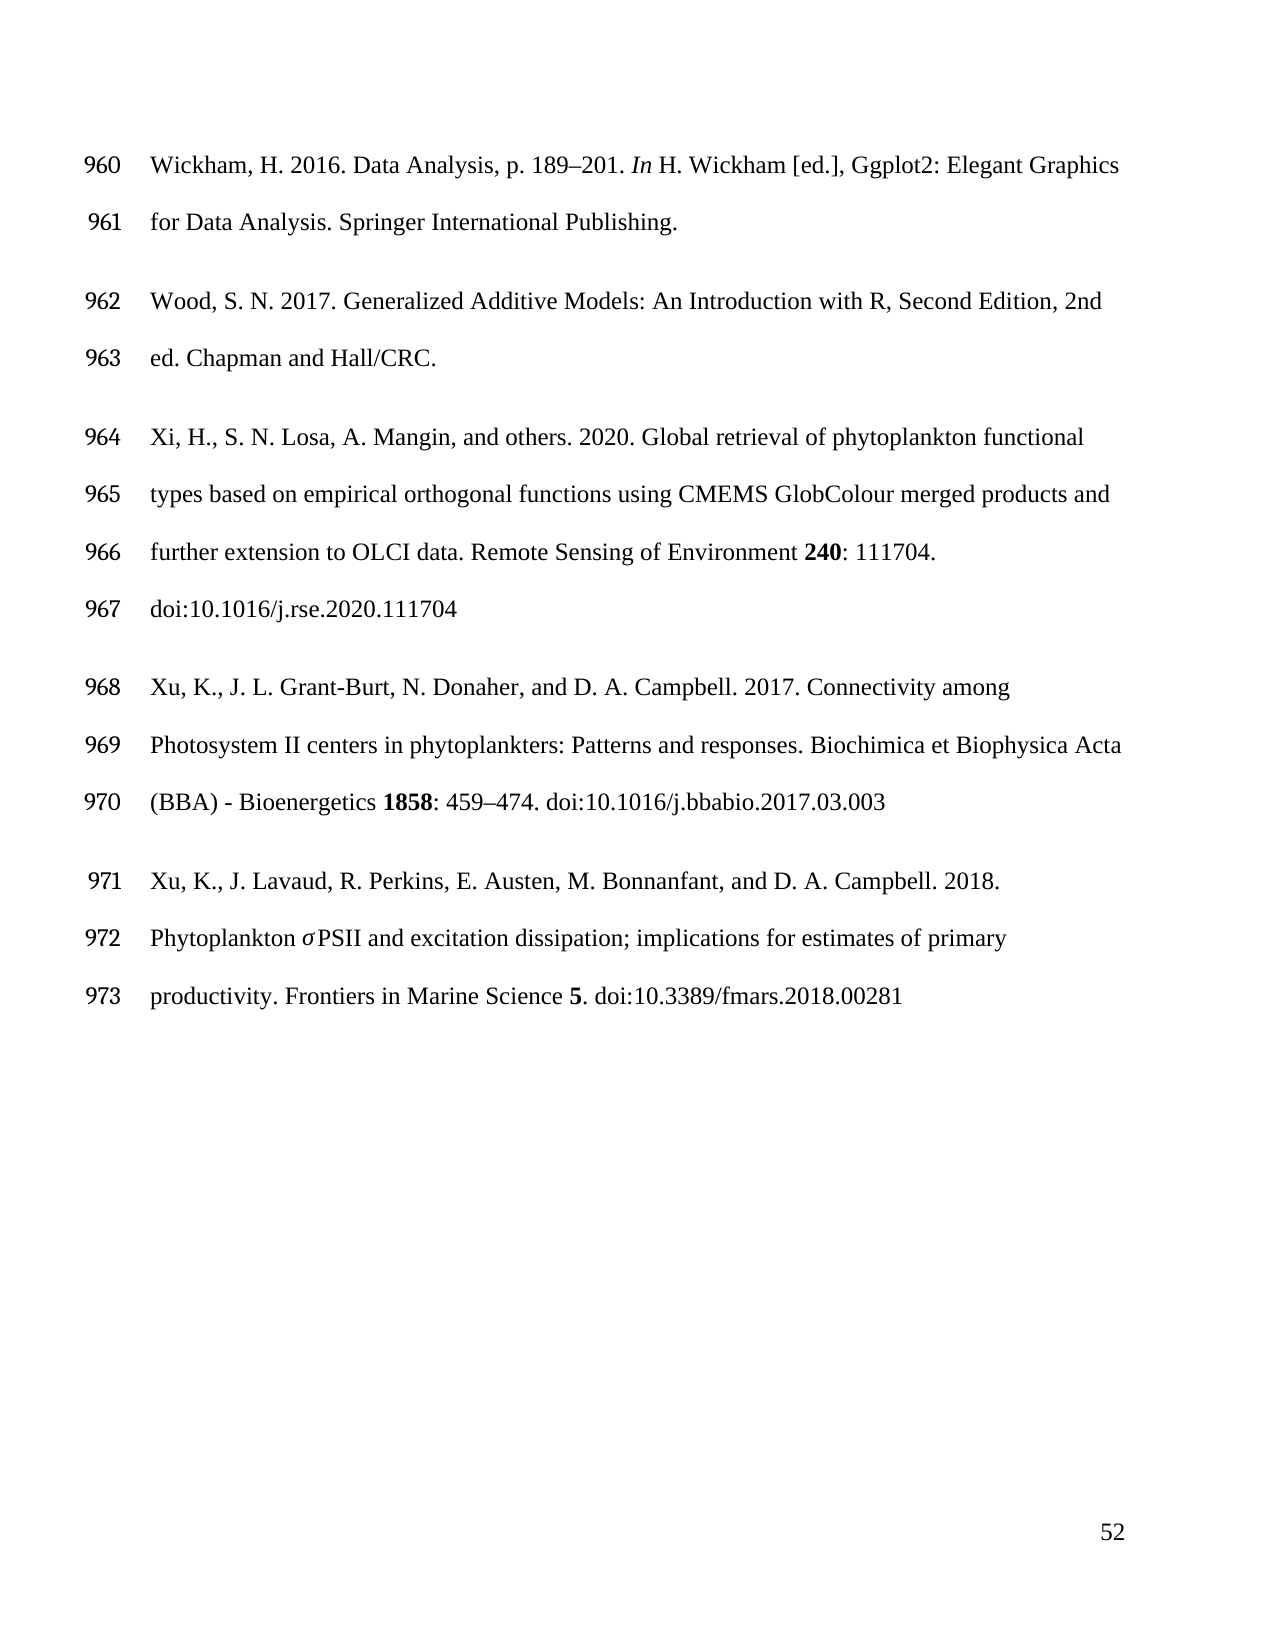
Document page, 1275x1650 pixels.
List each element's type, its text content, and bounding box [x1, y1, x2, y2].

text Wood, S. N. 2017. Generalized Additive Models: An Introduction with R, Second Edition, 2nd ed. Chapman and Hall/CRC. [150, 286, 1125, 372]
text Xi, H., S. N. Losa, A. Mangin, and others. 2020. Global retrieval of phytoplankton functional types based on empirical orthogonal functions using CMEMS GlobColour merged products and further extension to OLCI data. Remote Sensing of Environment 240: 111704. doi:10.1016/j.rse.2020.111704 [150, 422, 1125, 623]
text Wickham, H. 2016. Data Analysis, p. 189–201. In H. Wickham [ed.], Ggplot2: Elegant Graphics for Data Analysis. Springer International Publishing. [150, 150, 1125, 236]
text Xu, K., J. L. Grant-Burt, N. Donaher, and D. A. Campbell. 2017. Connectivity among Photosystem II centers in phytoplankters: Patterns and responses. Biochimica et Biophysica Acta (BBA) - Bioenergetics 1858: 459–474. doi:10.1016/j.bbabio.2017.03.003 [150, 672, 1125, 816]
text Xu, K., J. Lavaud, R. Perkins, E. Austen, M. Bonnanfant, and D. A. Campbell. 2018. Phytoplankton PSII and excitation dissipation; implications for estimates of primary productivity. Frontiers in Marine Science 5. doi:10.3389/fmars.2018.00281 [150, 866, 1125, 1009]
